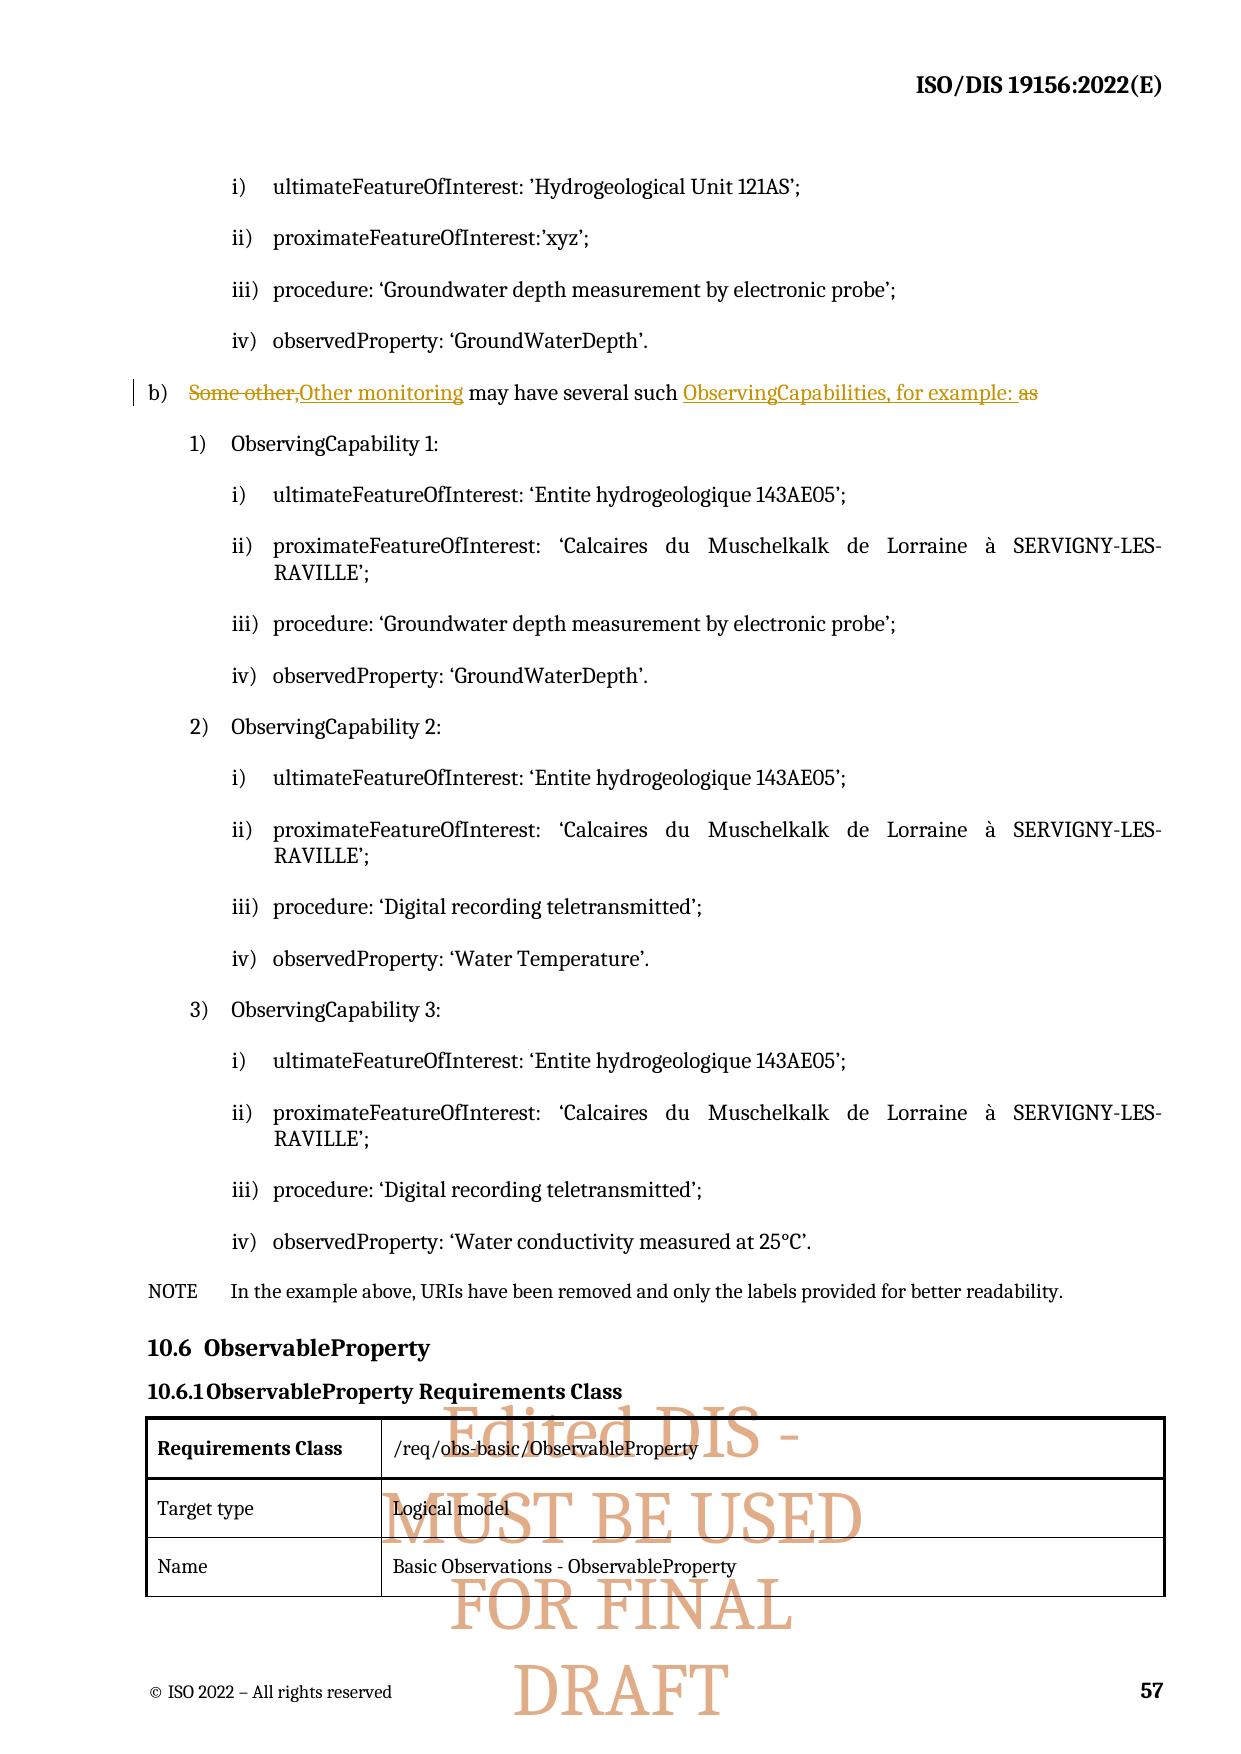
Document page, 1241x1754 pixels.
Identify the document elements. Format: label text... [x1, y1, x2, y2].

list iii) procedure: ‘Groundwater depth measurement by electronic probe’; [232, 277, 1163, 303]
list b) may have several such [148, 379, 1163, 406]
text NOTE In the example above, URIs have been removed and only the labels provided for better readability. [148, 1280, 1163, 1304]
list 1) ObservingCapability 1: [190, 431, 1163, 457]
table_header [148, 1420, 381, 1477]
list 3) ObservingCapability 3: [190, 997, 1163, 1023]
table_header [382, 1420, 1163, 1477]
list i) ultimateFeatureOfInterest: ’Hydrogeological Unit 121AS’; [232, 174, 1163, 200]
list iii) procedure: ‘Digital recording teletransmitted’; [232, 1177, 1163, 1204]
list ii) proximateFeatureOfInterest: ‘Calcaires du Muschelkalk de Lorraine à SERVIGNY-LES-RAVILLE’; [232, 1099, 1163, 1152]
list iv) observedProperty: ‘GroundWaterDepth’. [232, 662, 1163, 689]
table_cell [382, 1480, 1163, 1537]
list iv) observedProperty: ‘GroundWaterDepth’. [232, 328, 1163, 354]
list iii) procedure: ‘Groundwater depth measurement by electronic probe’; [232, 611, 1163, 637]
list ii) proximateFeatureOfInterest: ‘Calcaires du Muschelkalk de Lorraine à SERVIGNY-LES-RAVILLE’; [232, 533, 1163, 586]
subtitle ObservableProperty Requirements Class [148, 1380, 1163, 1404]
list iv) observedProperty: ‘Water conductivity measured at 25°C’. [232, 1229, 1163, 1255]
list ii) proximateFeatureOfInterest: ‘Calcaires du Muschelkalk de Lorraine à SERVIGNY-LES-RAVILLE’; [232, 816, 1163, 869]
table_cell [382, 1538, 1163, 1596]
list 2) ObservingCapability 2: [190, 714, 1163, 740]
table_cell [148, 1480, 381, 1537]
list ii) proximateFeatureOfInterest:’xyz’; [232, 225, 1163, 252]
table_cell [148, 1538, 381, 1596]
subtitle ObservableProperty [148, 1335, 1163, 1361]
list iii) procedure: ‘Digital recording teletransmitted’; [232, 894, 1163, 921]
list i) ultimateFeatureOfInterest: ‘Entite hydrogeologique 143AE05’; [232, 765, 1163, 791]
list i) ultimateFeatureOfInterest: ‘Entite hydrogeologique 143AE05’; [232, 1048, 1163, 1074]
list i) ultimateFeatureOfInterest: ‘Entite hydrogeologique 143AE05’; [232, 482, 1163, 508]
list iv) observedProperty: ‘Water Temperature’. [232, 946, 1163, 972]
